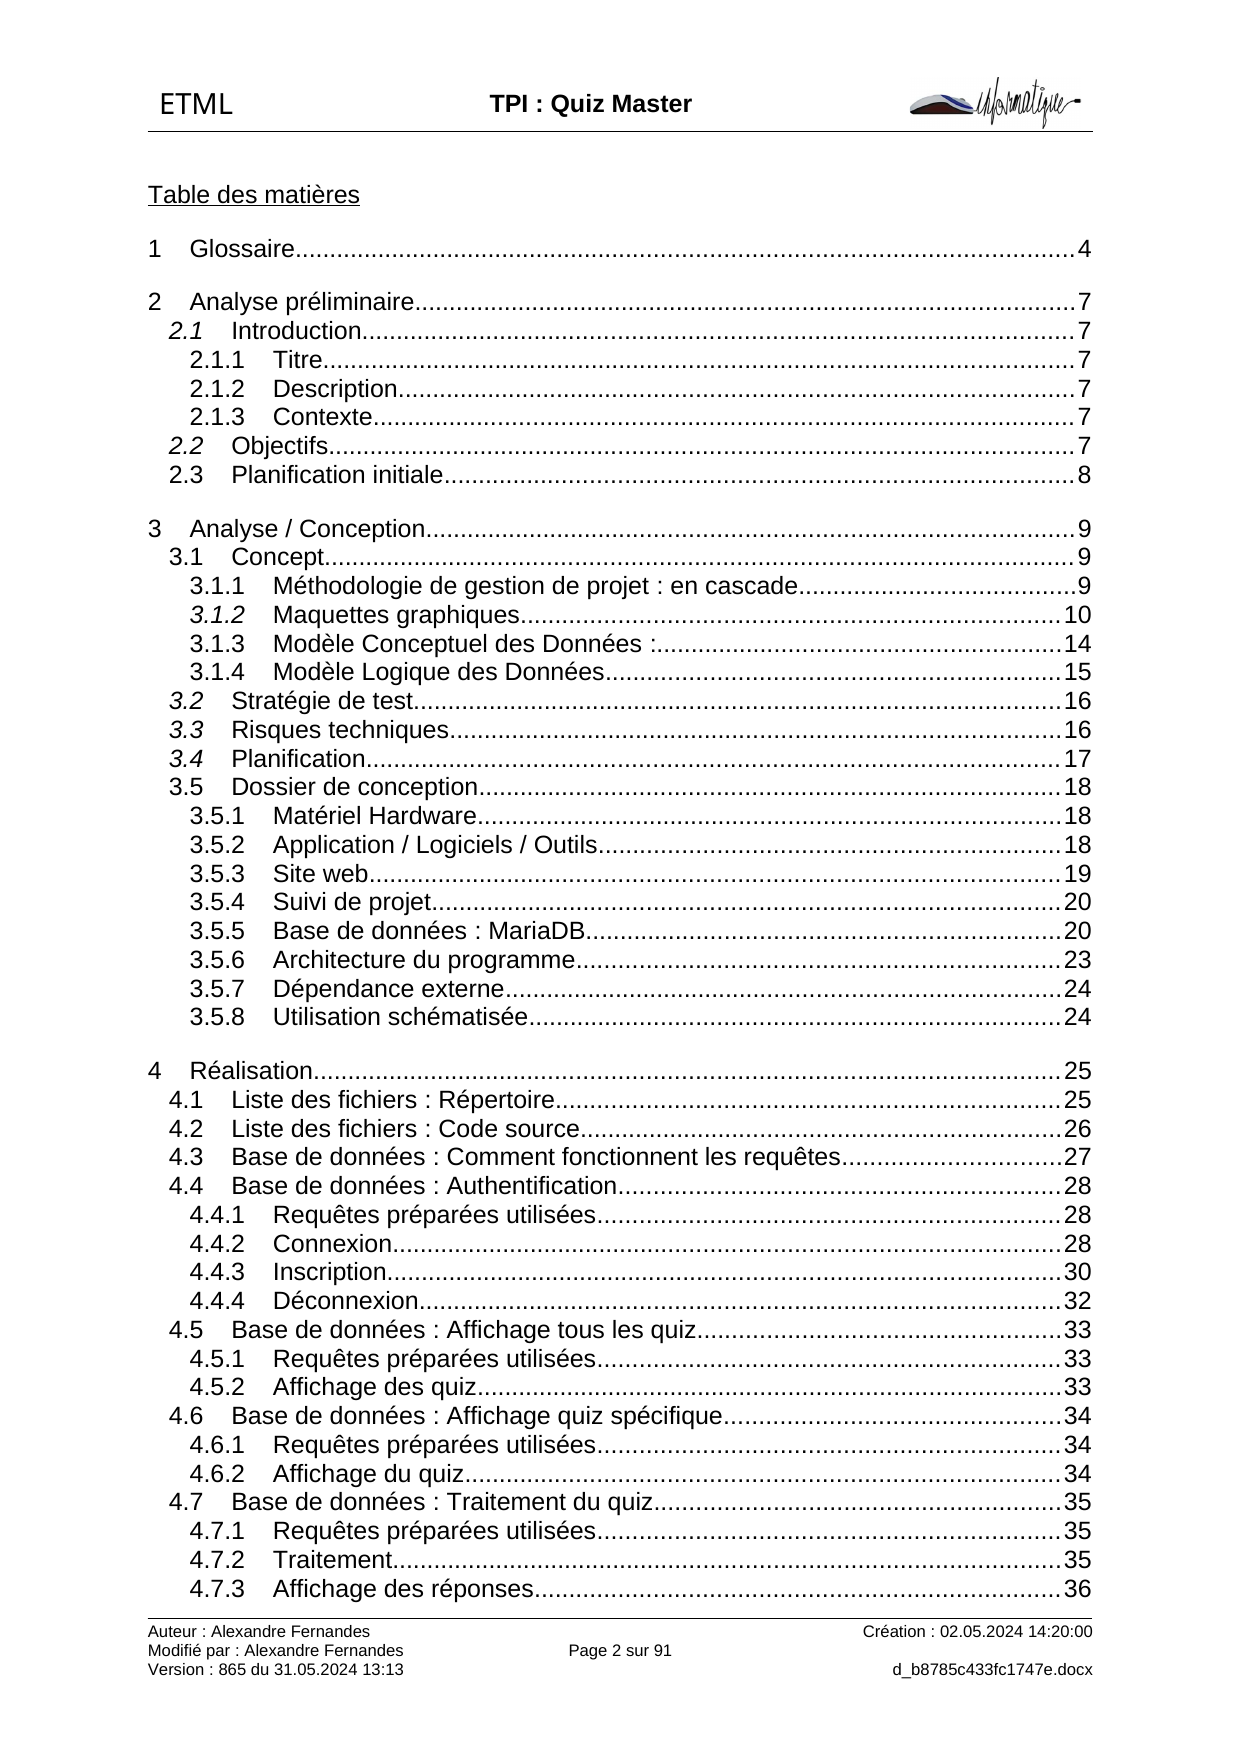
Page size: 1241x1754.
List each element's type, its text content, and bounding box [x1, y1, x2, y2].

text 3.5.2 Application / Logiciels / Outils 18 [189, 830, 1092, 858]
text 3.1.4 Modèle Logique des Données 15 [189, 657, 1092, 686]
text 3.5.1 Matériel Hardware 18 [189, 801, 1092, 830]
text 2.3 Planification initiale 8 [168, 460, 1092, 488]
text 3.5.6 Architecture du programme 23 [189, 945, 1092, 973]
text 4.4.4 Déconnexion 32 [189, 1286, 1092, 1315]
text 3.5 Dossier de conception 18 [168, 772, 1092, 801]
text 3.2 Stratégie de test 16 [168, 686, 1092, 715]
text 4.1 Liste des fichiers : Répertoire 25 [168, 1085, 1092, 1113]
text Table des matières [148, 180, 1092, 208]
text 2.1.1 Titre 7 [189, 345, 1092, 373]
text 3.1.1 Méthodologie de gestion de projet : en cascade 9 [189, 571, 1092, 600]
text 2.1.3 Contexte 7 [189, 402, 1092, 431]
text 4.4.1 Requêtes préparées utilisées 28 [189, 1200, 1092, 1228]
text 4.2 Liste des fichiers : Code source 26 [168, 1113, 1092, 1142]
text 4.5.1 Requêtes préparées utilisées 33 [189, 1343, 1092, 1372]
text 2.2 Objectifs 7 [168, 431, 1092, 460]
text 3.5.4 Suivi de projet 20 [189, 887, 1092, 916]
text 4.6.1 Requêtes préparées utilisées 34 [189, 1430, 1092, 1458]
text 3.5.5 Base de données : MariaDB 20 [189, 916, 1092, 945]
text 4.5 Base de données : Affichage tous les quiz 33 [168, 1315, 1092, 1343]
picture [909, 77, 1082, 129]
text 3.4 Planification 17 [168, 743, 1092, 772]
text 4 Réalisation 25 [148, 1056, 1092, 1085]
text 2.1 Introduction 7 [168, 316, 1092, 345]
text 3.5.8 Utilisation schématisée 24 [189, 1002, 1092, 1031]
text 2 Analyse préliminaire 7 [148, 287, 1092, 316]
text 2.1.2 Description 7 [189, 373, 1092, 402]
text 4.3 Base de données : Comment fonctionnent les requêtes 27 [168, 1142, 1092, 1171]
text 3 Analyse / Conception 9 [148, 513, 1092, 542]
text 4.7.2 Traitement 35 [189, 1545, 1092, 1573]
text 4.4 Base de données : Authentification 28 [168, 1171, 1092, 1200]
text 3.3 Risques techniques 16 [168, 715, 1092, 743]
text 4.4.3 Inscription 30 [189, 1257, 1092, 1286]
text 3.5.3 Site web 19 [189, 858, 1092, 887]
text 4.7.3 Affichage des réponses 36 [189, 1573, 1092, 1602]
text 4.6.2 Affichage du quiz 34 [189, 1458, 1092, 1487]
text 1 Glossaire 4 [148, 233, 1092, 262]
text 4.5.2 Affichage des quiz 33 [189, 1372, 1092, 1401]
text 3.1.2 Maquettes graphiques 10 [189, 600, 1092, 628]
text 3.1 Concept 9 [168, 542, 1092, 571]
text 4.6 Base de données : Affichage quiz spécifique 34 [168, 1401, 1092, 1430]
text 4.4.2 Connexion 28 [189, 1228, 1092, 1257]
text 4.7 Base de données : Traitement du quiz 35 [168, 1487, 1092, 1516]
text 3.1.3 Modèle Conceptuel des Données : 14 [189, 628, 1092, 657]
text 3.5.7 Dépendance externe 24 [189, 973, 1092, 1002]
text 4.7.1 Requêtes préparées utilisées 35 [189, 1516, 1092, 1545]
